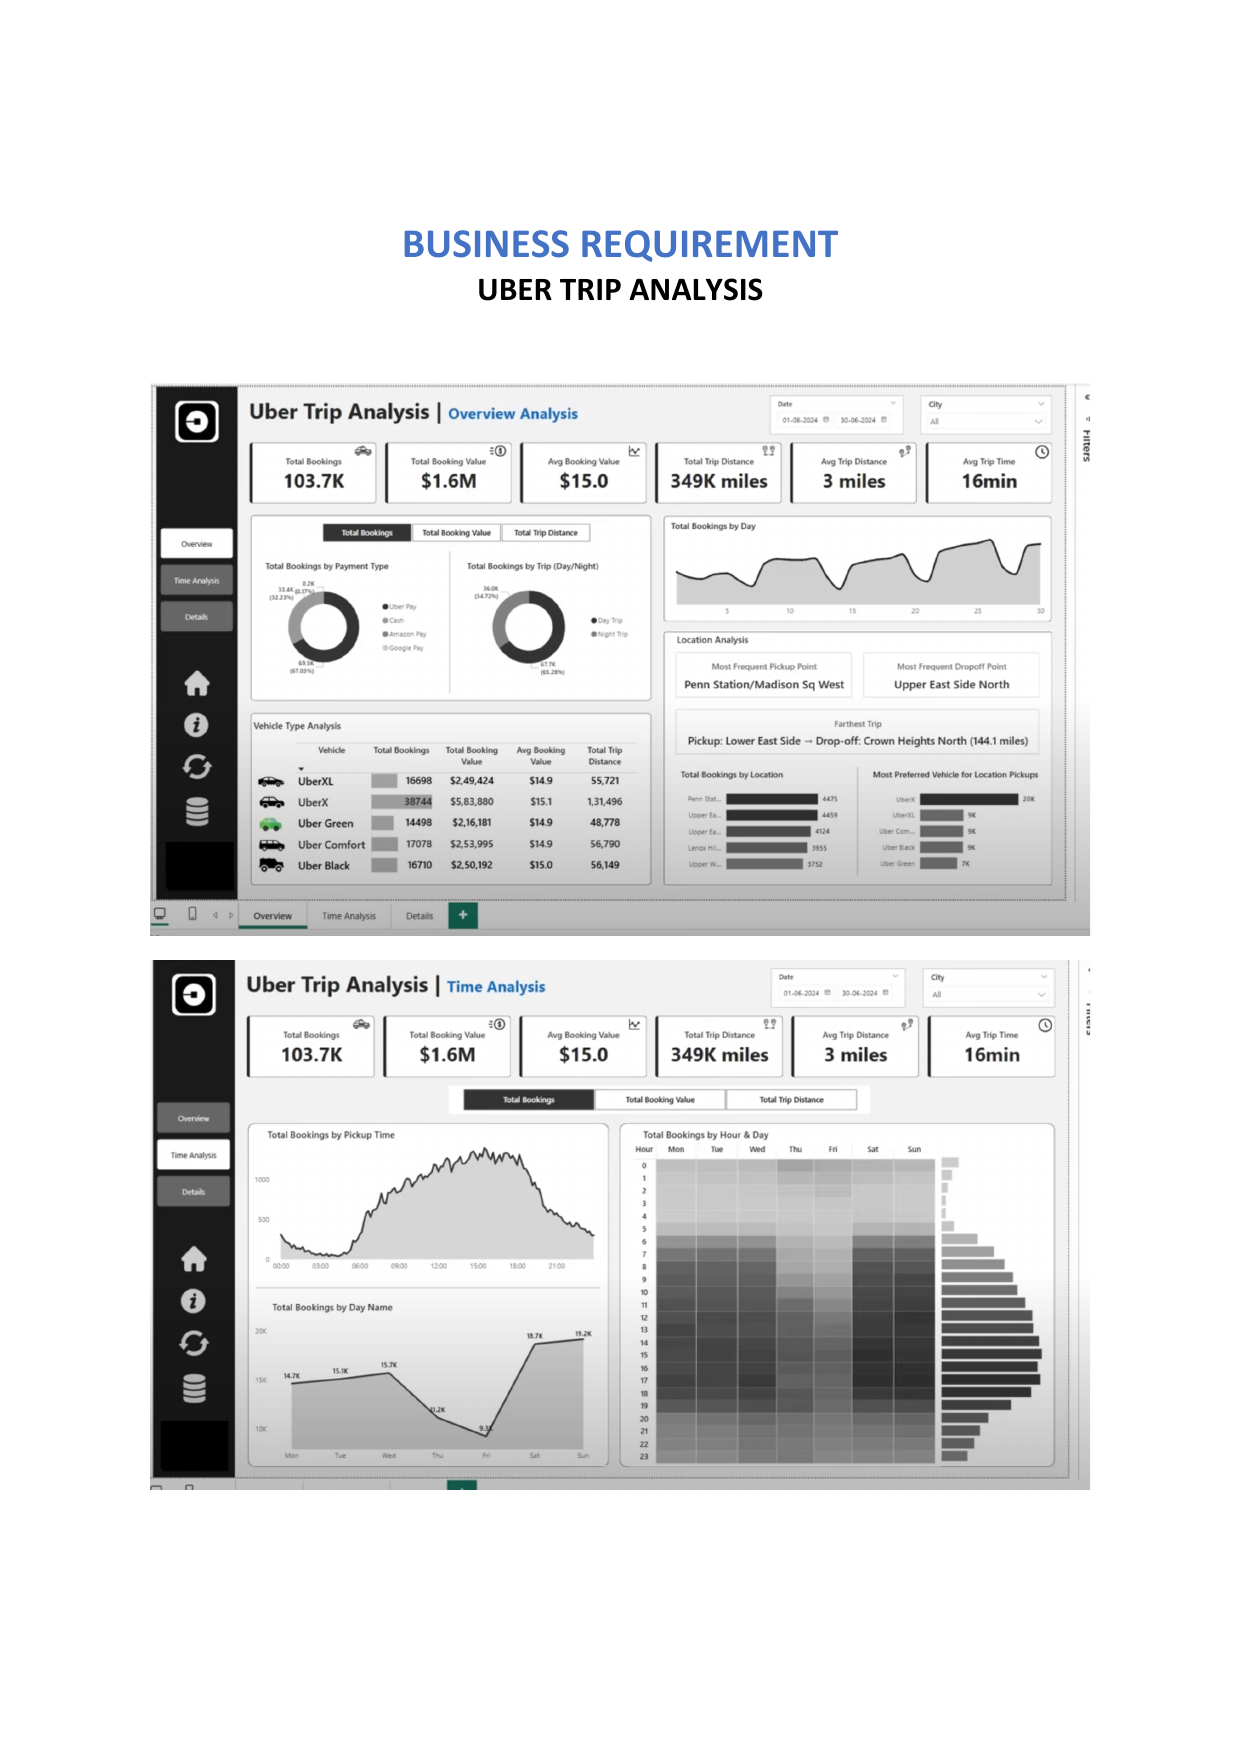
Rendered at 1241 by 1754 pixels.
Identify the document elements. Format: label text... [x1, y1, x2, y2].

text BUSINESS REQUIREMENT UBER TRIP ANALYSIS [150, 217, 1090, 309]
picture [150, 960, 1091, 1490]
picture [150, 383, 1091, 936]
